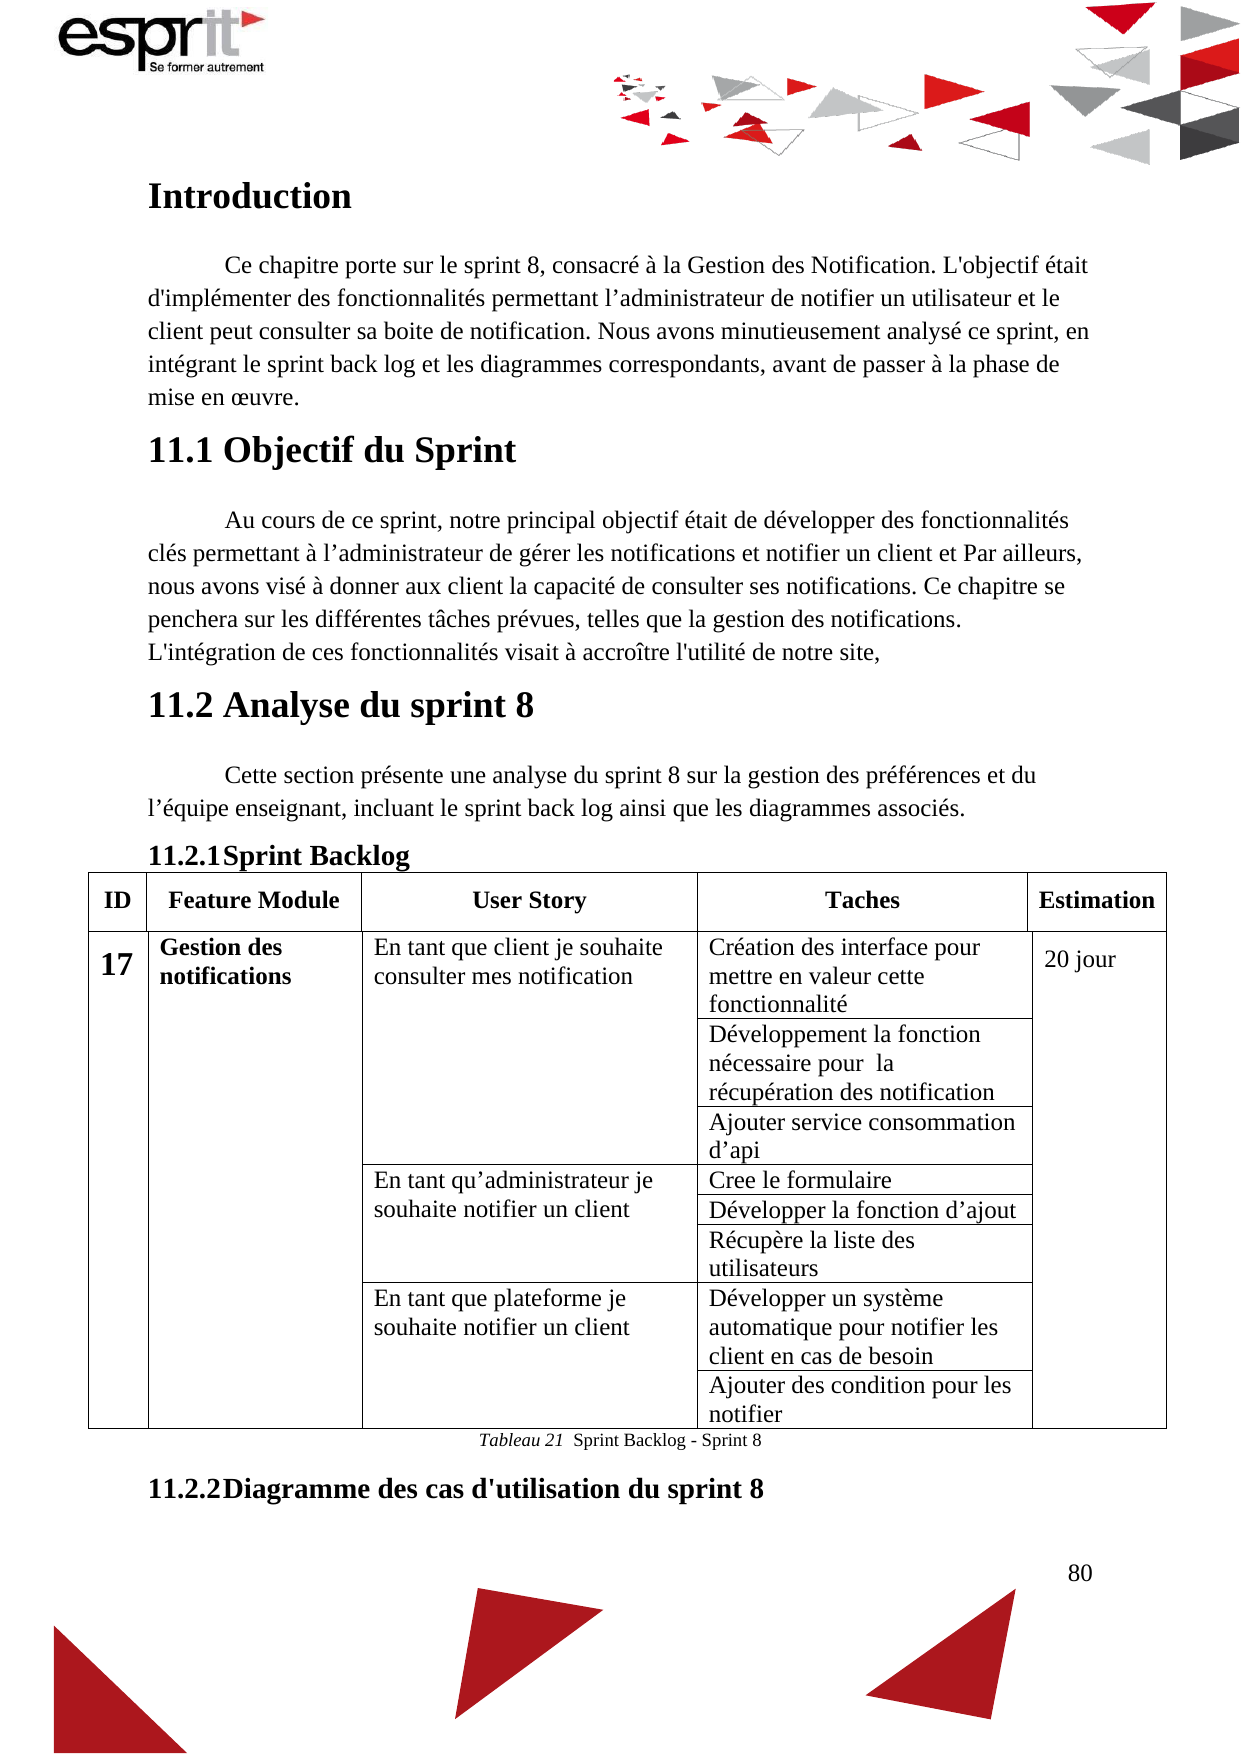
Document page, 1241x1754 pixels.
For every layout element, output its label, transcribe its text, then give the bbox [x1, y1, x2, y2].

table_cell En tant que client je souhaite consulter mes notification [363, 932, 697, 1164]
table_header Feature Module [147, 873, 361, 931]
subtitle Diagramme des cas d'utilisation du sprint 8 [148, 1471, 1093, 1505]
subtitle Analyse du sprint 8 [148, 683, 1093, 726]
picture [54, 7, 269, 75]
table_header Taches [698, 873, 1027, 931]
table_cell Ajouter des condition pour les notifier [698, 1371, 1032, 1428]
subtitle Introduction [148, 173, 1093, 216]
table_cell Développer un système automatique pour notifier les client en cas de besoin [698, 1283, 1032, 1369]
subtitle Sprint Backlog [148, 838, 1093, 872]
table_cell 17 [89, 932, 148, 1428]
table_header Estimation [1028, 873, 1166, 931]
picture [613, 0, 1241, 167]
table_header User Story [362, 873, 697, 931]
text Cette section présente une analyse du sprint 8 sur la gestion des préférences et du l’équipe enseignant, incluant le sprint back log ainsi que les diagrammes associés. [148, 760, 1093, 822]
table_cell Cree le formulaire [698, 1165, 1032, 1194]
table_cell En tant qu’administrateur je souhaite notifier un client [363, 1165, 697, 1282]
text Ce chapitre porte sur le sprint 8, consacré à la Gestion des Notification. L'objectif était d'implémenter des fonctionnalités permettant l’administrateur de notifier un utilisateur et le client peut consulter sa boite de notification. Nous avons minutieusement analysé ce sprint, en intégrant le sprint back log et les diagrammes correspondants, avant de passer à la phase de mise en œuvre. [148, 250, 1093, 411]
table_cell En tant que plateforme je souhaite notifier un client [363, 1283, 697, 1428]
table_cell Récupère la liste des utilisateurs [698, 1225, 1032, 1282]
table_cell Développer la fonction d’ajout [698, 1195, 1032, 1224]
text Au cours de ce sprint, notre principal objectif était de développer des fonctionnalités clés permettant à l’administrateur de gérer les notifications et notifier un client et Par ailleurs, nous avons visé à donner aux client la capacité de consulter ses notifications. Ce chapitre se penchera sur les différentes tâches prévues, telles que la gestion des notifications. L'intégration de ces fonctionnalités visait à accroître l'utilité de notre site, [148, 505, 1093, 666]
table_cell Développement la fonction nécessaire pour la récupération des notification [698, 1019, 1032, 1106]
subtitle Objectif du Sprint [148, 428, 1093, 471]
table_cell 20 jour [1033, 932, 1166, 1428]
table_cell Création des interface pour mettre en valeur cette fonctionnalité [698, 932, 1032, 1018]
table_cell Gestion des notifications [149, 932, 362, 1428]
table_header ID [89, 873, 146, 931]
table_cell Ajouter service consommation d’api [698, 1107, 1032, 1164]
